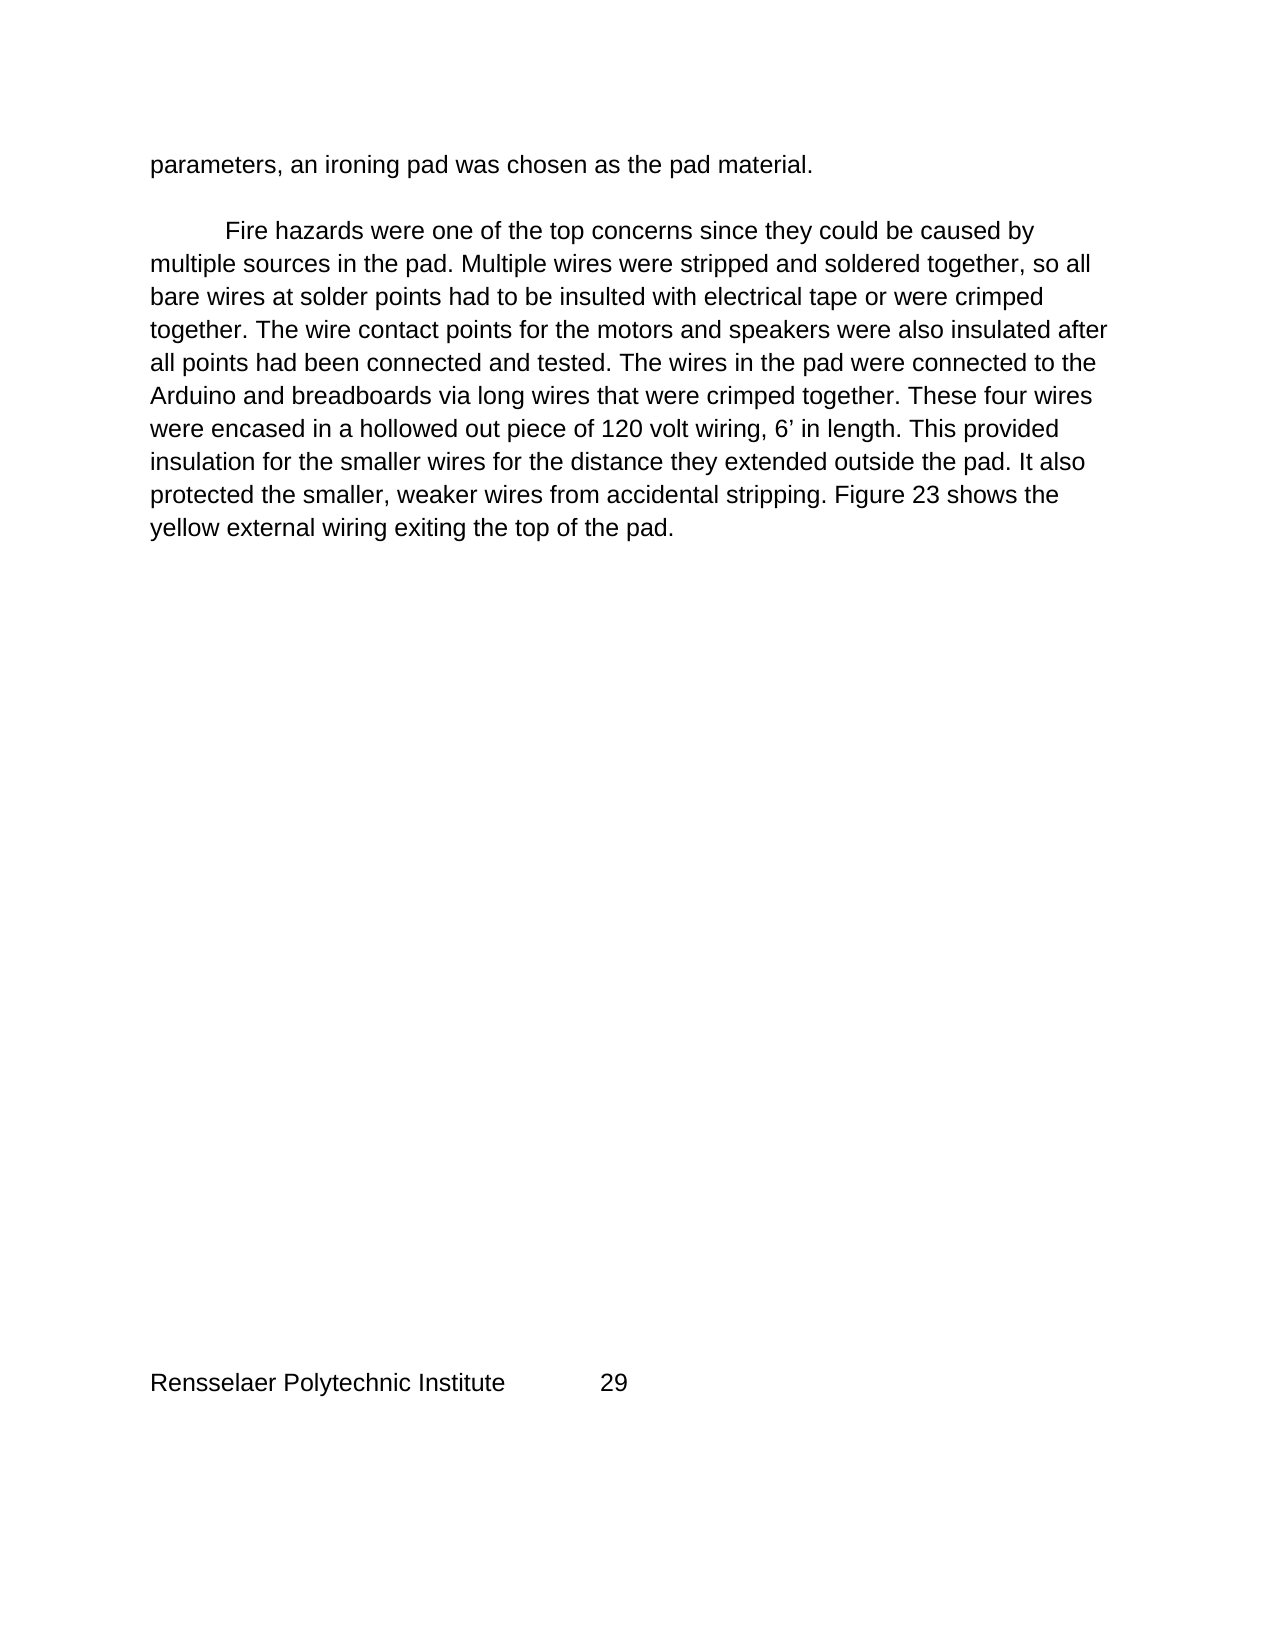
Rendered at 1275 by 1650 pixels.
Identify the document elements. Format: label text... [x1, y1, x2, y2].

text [150, 150, 1125, 179]
text Fire hazards were one of the top concerns since they could be caused by multiple sources in the pad. Multiple wires were stripped and soldered together, so all bare wires at solder points had to be insulted with electrical tape or were crimped together. The wire contact points for the motors and speakers were also insulated after all points had been connected and tested. The wires in the pad were connected to the Arduino and breadboards via long wires that were crimped together. These four wires were encased in a hollowed out piece of 120 volt wiring, 6’ in length. This provided insulation for the smaller wires for the distance they extended outside the pad. It also protected the smaller, weaker wires from accidental stripping. Figure 23 shows the yellow external wiring exiting the top of the pad. [150, 216, 1125, 542]
